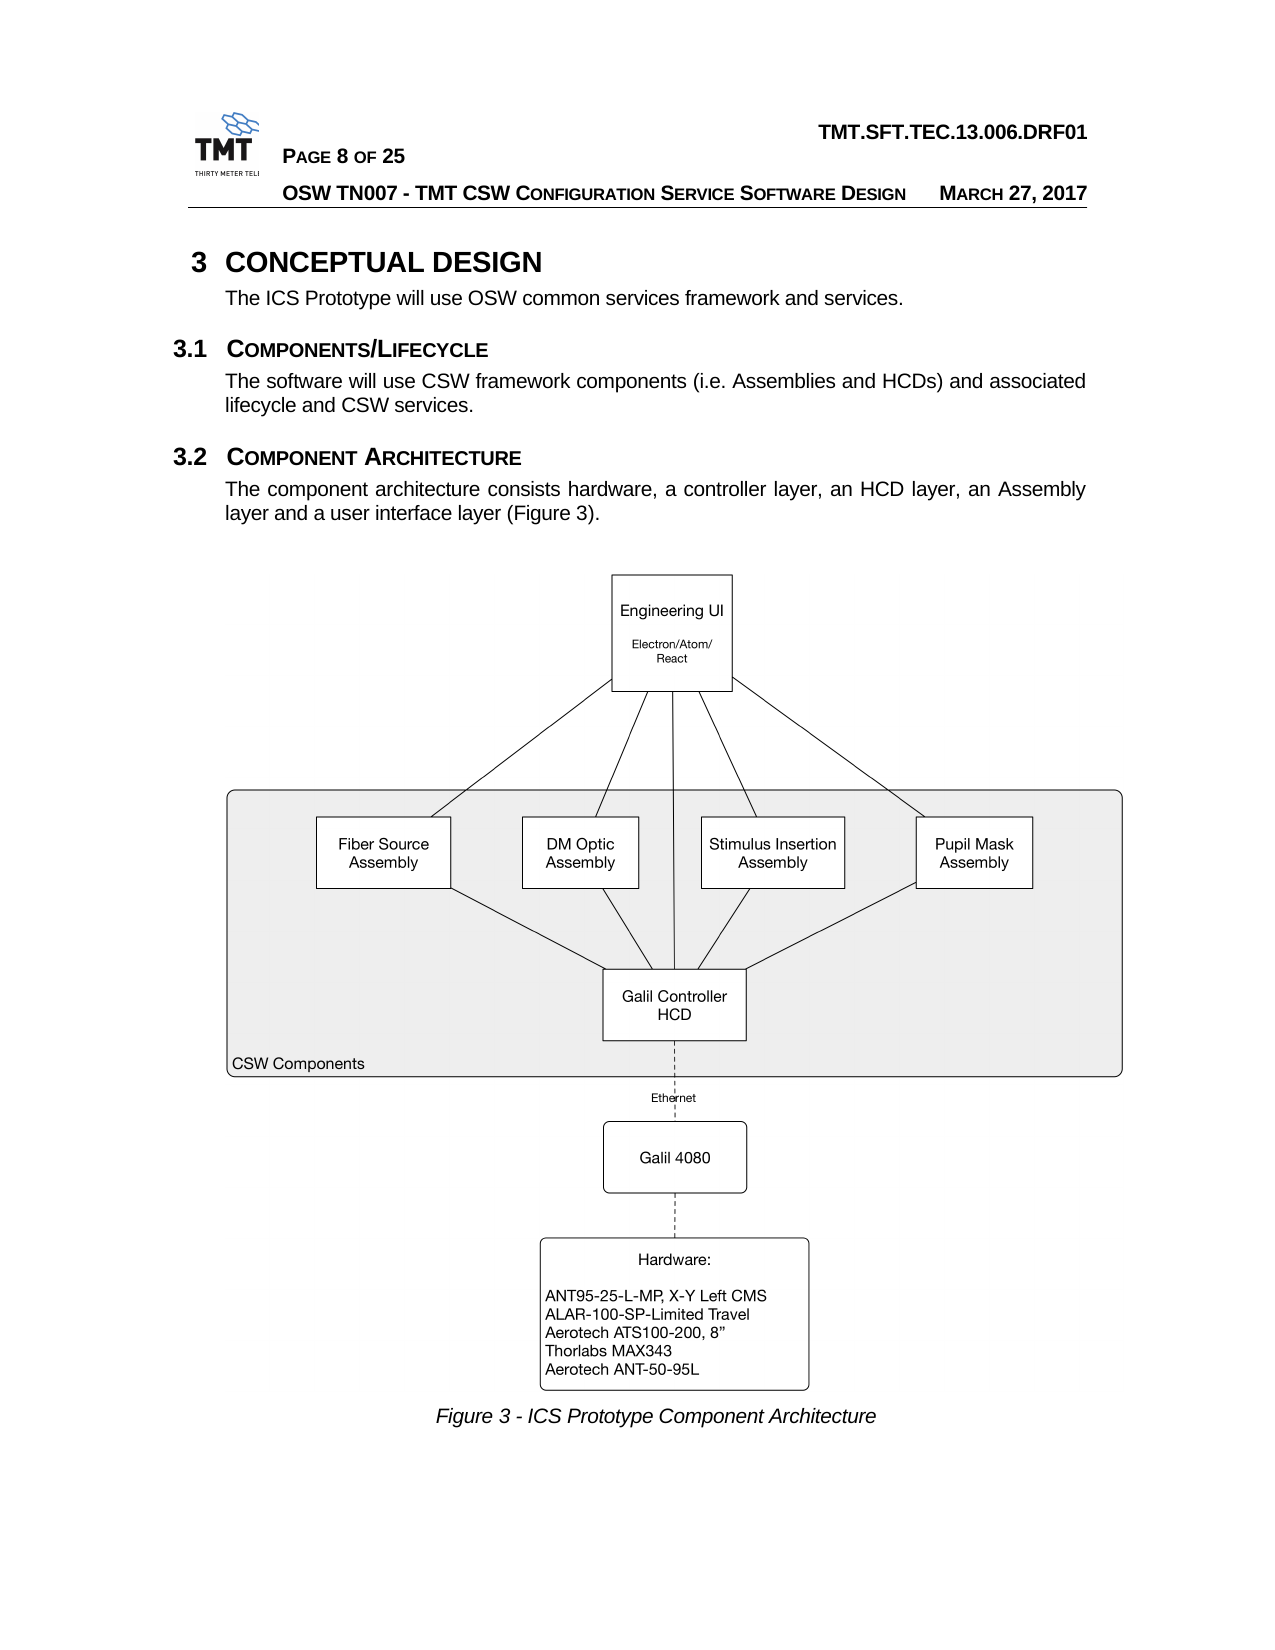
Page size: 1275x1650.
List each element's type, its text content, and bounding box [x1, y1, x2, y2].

picture [225, 574, 1124, 1392]
subtitle Conceptual Design [207, 246, 1087, 279]
text The component architecture consists hardware, a controller layer, an HCD layer, an Assembly layer and a user interface layer (Figure 3). [225, 477, 1087, 525]
text The software will use CSW framework components (i.e. Assemblies and HCDs) and associated lifecycle and CSW services. [225, 369, 1087, 417]
subtitle Components/Lifecycle [207, 334, 1087, 363]
subtitle Component Architecture [207, 442, 1087, 471]
picture [195, 112, 259, 176]
text The ICS Prototype will use OSW common services framework and services. [225, 285, 1087, 309]
